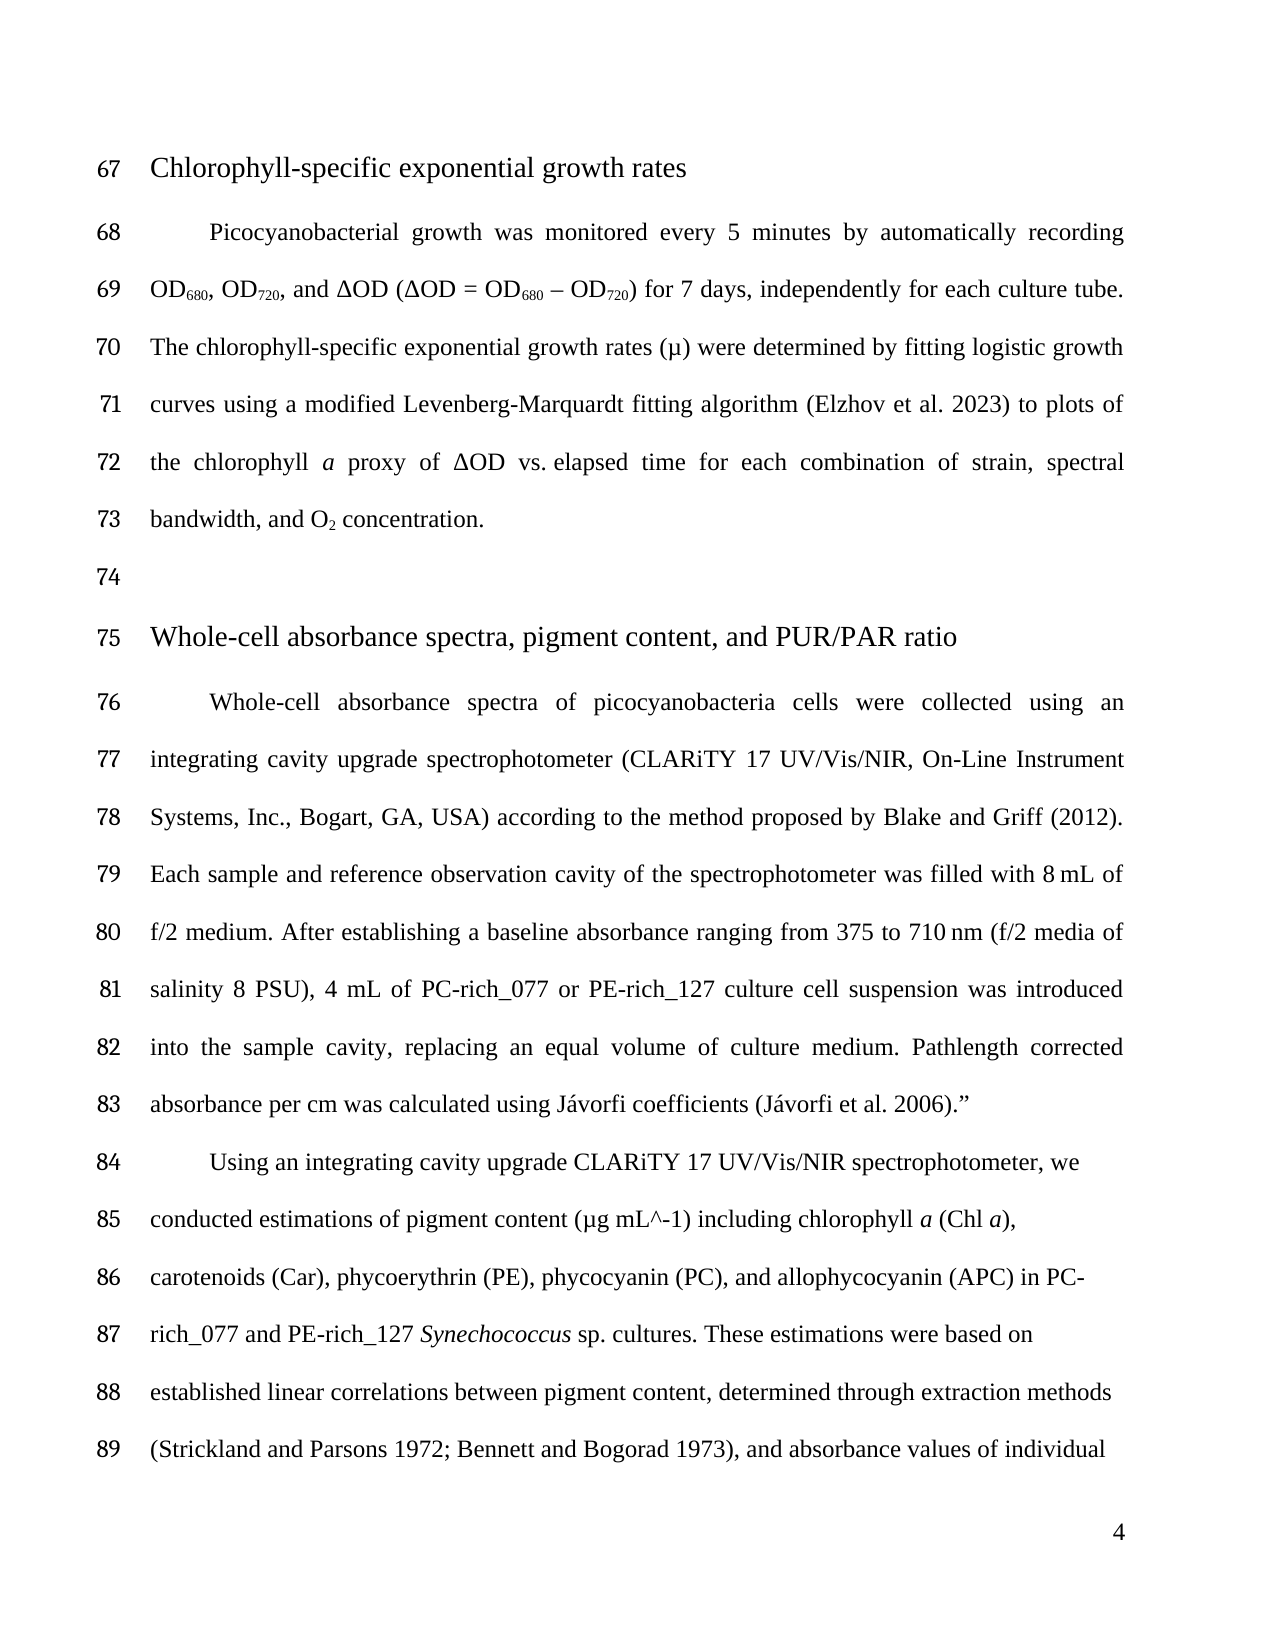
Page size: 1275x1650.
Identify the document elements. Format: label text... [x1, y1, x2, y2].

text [150, 1147, 1125, 1463]
subtitle Whole-cell absorbance spectra, pigment content, and PUR/PAR ratio [150, 619, 1125, 653]
text Picocyanobacterial growth was monitored every 5 minutes by automatically recording OD680, OD720, and ΔOD (ΔOD = OD680 – OD720) for 7 days, independently for each culture tube. The chlorophyll-specific exponential growth rates (µ) were determined by fitting logistic growth curves using a modified Levenberg-Marquardt fitting algorithm (Elzhov et al. 2023) to plots of the chlorophyll a proxy of ΔOD vs. elapsed time for each combination of strain, spectral bandwidth, and O2 concentration. [150, 217, 1125, 533]
subtitle Chlorophyll-specific exponential growth rates [150, 150, 1125, 183]
text Whole-cell absorbance spectra of picocyanobacteria cells were collected using an integrating cavity upgrade spectrophotometer (CLARiTY 17 UV/Vis/NIR, On-Line Instrument Systems, Inc., Bogart, GA, USA) according to the method proposed by Blake and Griff (2012). Each sample and reference observation cavity of the spectrophotometer was filled with 8 mL of f/2 medium. After establishing a baseline absorbance ranging from 375 to 710 nm (f/2 media of salinity 8 PSU), 4 mL of PC-rich_077 or PE-rich_127 culture cell suspension was introduced into the sample cavity, replacing an equal volume of culture medium. Pathlength corrected absorbance per cm was calculated using Jávorfi coefficients (Jávorfi et al. 2006).” [150, 687, 1125, 1118]
